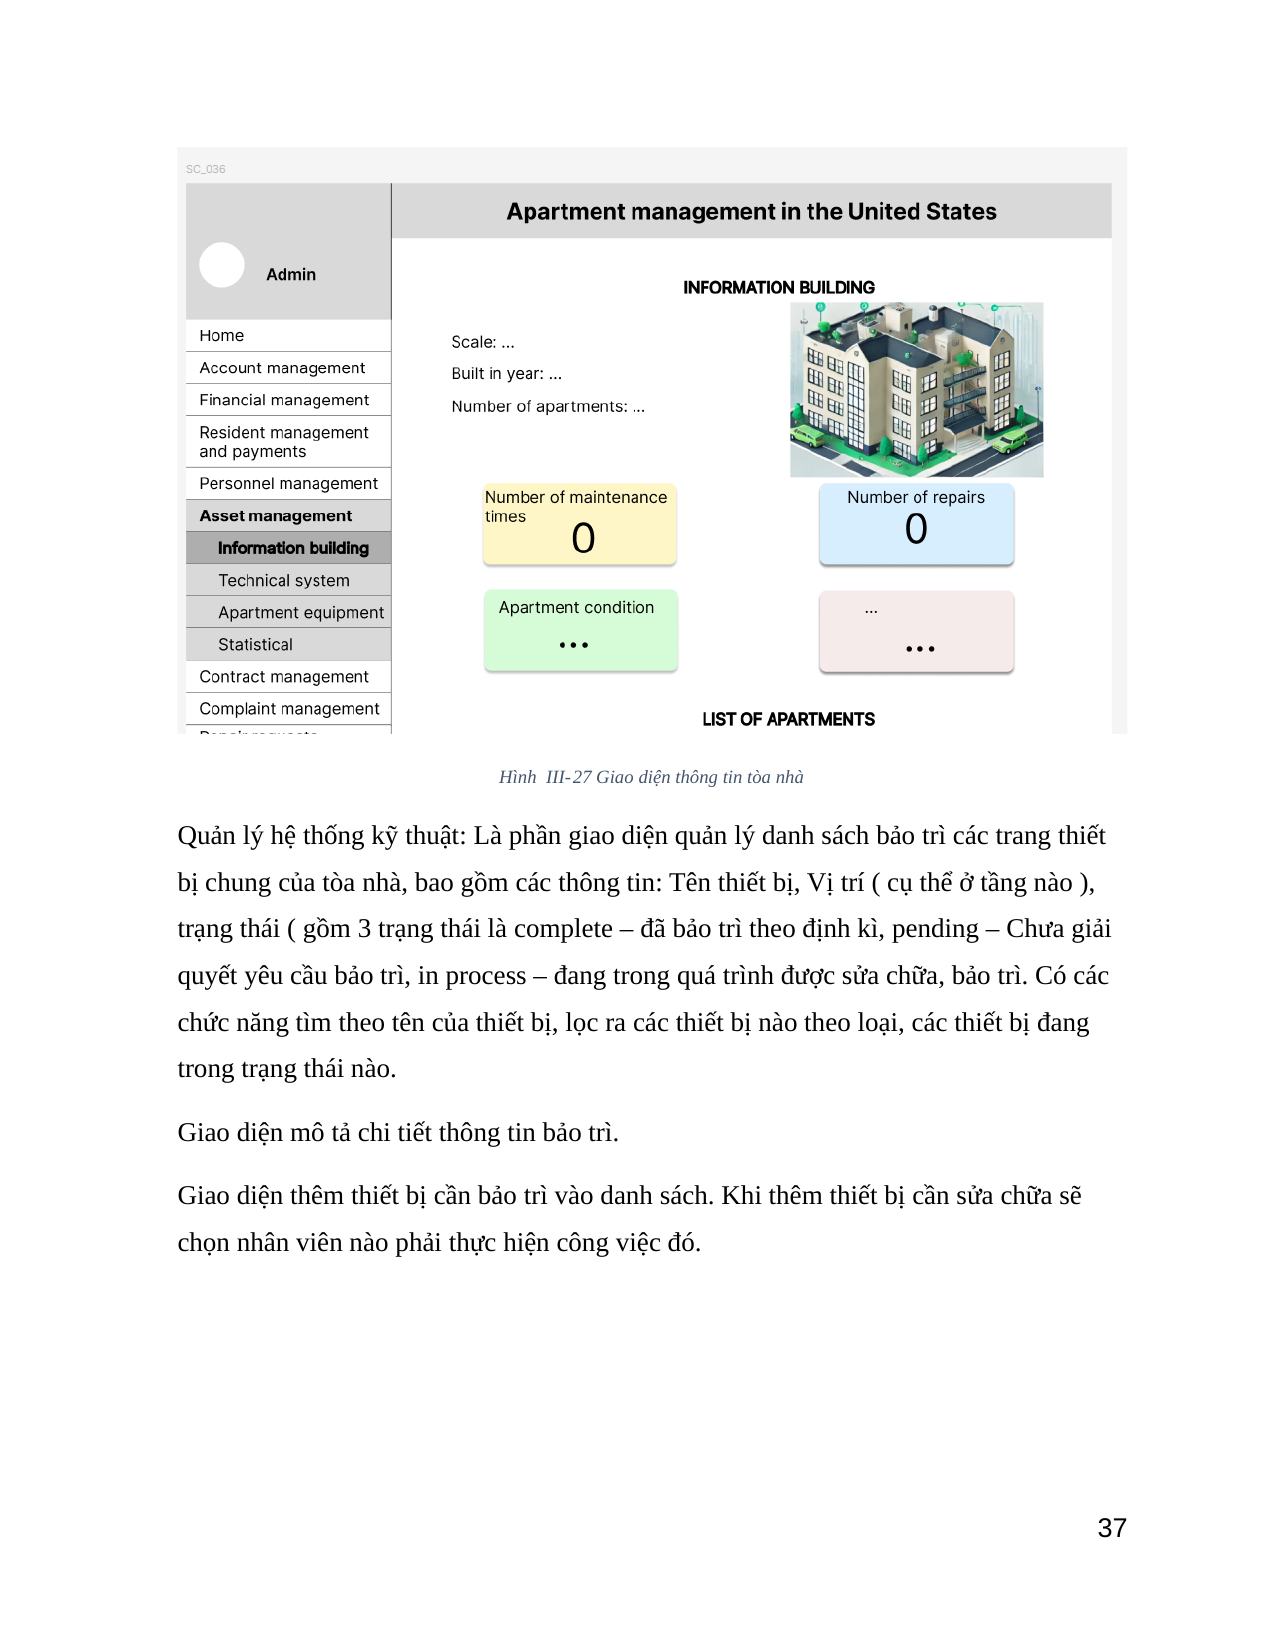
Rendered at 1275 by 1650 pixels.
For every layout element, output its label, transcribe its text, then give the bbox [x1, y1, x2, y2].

text Giao diện mô tả chi tiết thông tin bảo trì. [177, 1116, 1127, 1147]
text Quản lý hệ thống kỹ thuật: Là phần giao diện quản lý danh sách bảo trì các trang thiết bị chung của tòa nhà, bao gồm các thông tin: Tên thiết bị, Vị trí ( cụ thể ở tầng nào ), trạng thái ( gồm 3 trạng thái là complete – đã bảo trì theo định kì, pending – Chưa giải quyết yêu cầu bảo trì, in process – đang trong quá trình được sửa chữa, bảo trì. Có các chức năng tìm theo tên của thiết bị, lọc ra các thiết bị nào theo loại, các thiết bị đang trong trạng thái nào. [177, 819, 1127, 1084]
picture [177, 147, 1128, 734]
text Giao diện thêm thiết bị cần bảo trì vào danh sách. Khi thêm thiết bị cần sửa chữa sẽ chọn nhân viên nào phải thực hiện công việc đó. [177, 1179, 1127, 1257]
